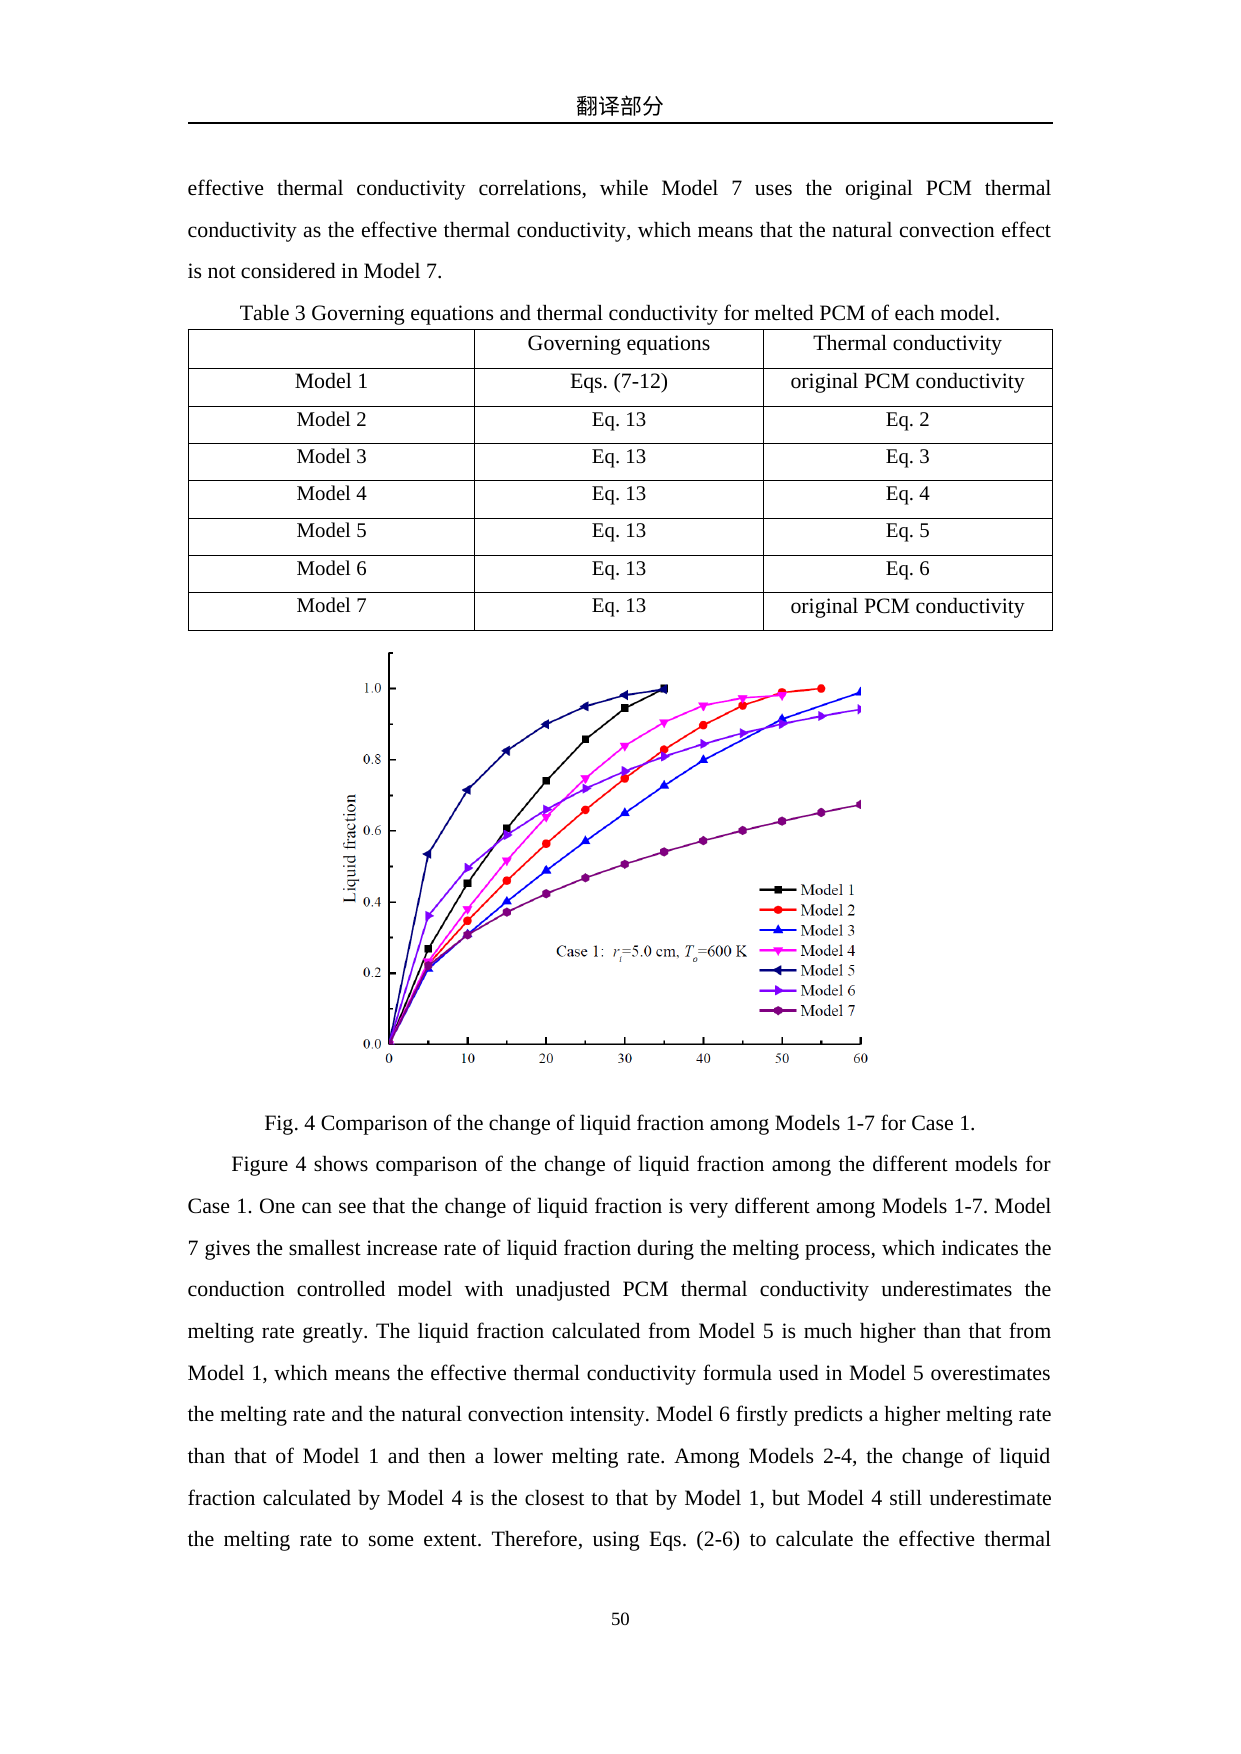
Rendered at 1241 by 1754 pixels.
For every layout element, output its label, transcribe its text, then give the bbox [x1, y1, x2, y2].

picture [325, 631, 916, 1097]
table_cell Eq. 4 [764, 481, 1052, 517]
table_cell Eqs. (7-12) [475, 369, 763, 406]
table_cell Model 3 [189, 444, 474, 480]
table_header [189, 330, 474, 367]
text Table 3 Governing equations and thermal conductivity for melted PCM of each model. [187, 287, 1053, 329]
table_cell original PCM conductivity [764, 593, 1052, 630]
text Fig. 4 Comparison of the change of liquid fraction among Models 1-7 for Case 1. [187, 1097, 1053, 1138]
table_cell Eq. 13 [475, 407, 763, 443]
table_header Thermal conductivity [764, 330, 1052, 367]
table_cell Eq. 3 [764, 444, 1052, 480]
table_cell Model 1 [189, 369, 474, 406]
table_cell Eq. 6 [764, 556, 1052, 592]
table_cell Eq. 13 [475, 593, 763, 630]
table_cell Eq. 13 [475, 556, 763, 592]
table_cell Model 6 [189, 556, 474, 592]
table_cell Eq. 13 [475, 444, 763, 480]
table_cell Eq. 13 [475, 519, 763, 554]
table_header Governing equations [475, 330, 763, 367]
table_cell Eq. 5 [764, 519, 1052, 554]
table_cell Model 2 [189, 407, 474, 443]
table_cell original PCM conductivity [764, 369, 1052, 406]
table_cell Model 5 [189, 519, 474, 554]
table_cell Model 7 [189, 593, 474, 630]
table_cell Model 4 [189, 481, 474, 517]
table_cell Eq. 2 [764, 407, 1052, 443]
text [187, 1138, 1053, 1555]
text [187, 162, 1053, 287]
table_cell Eq. 13 [475, 481, 763, 517]
